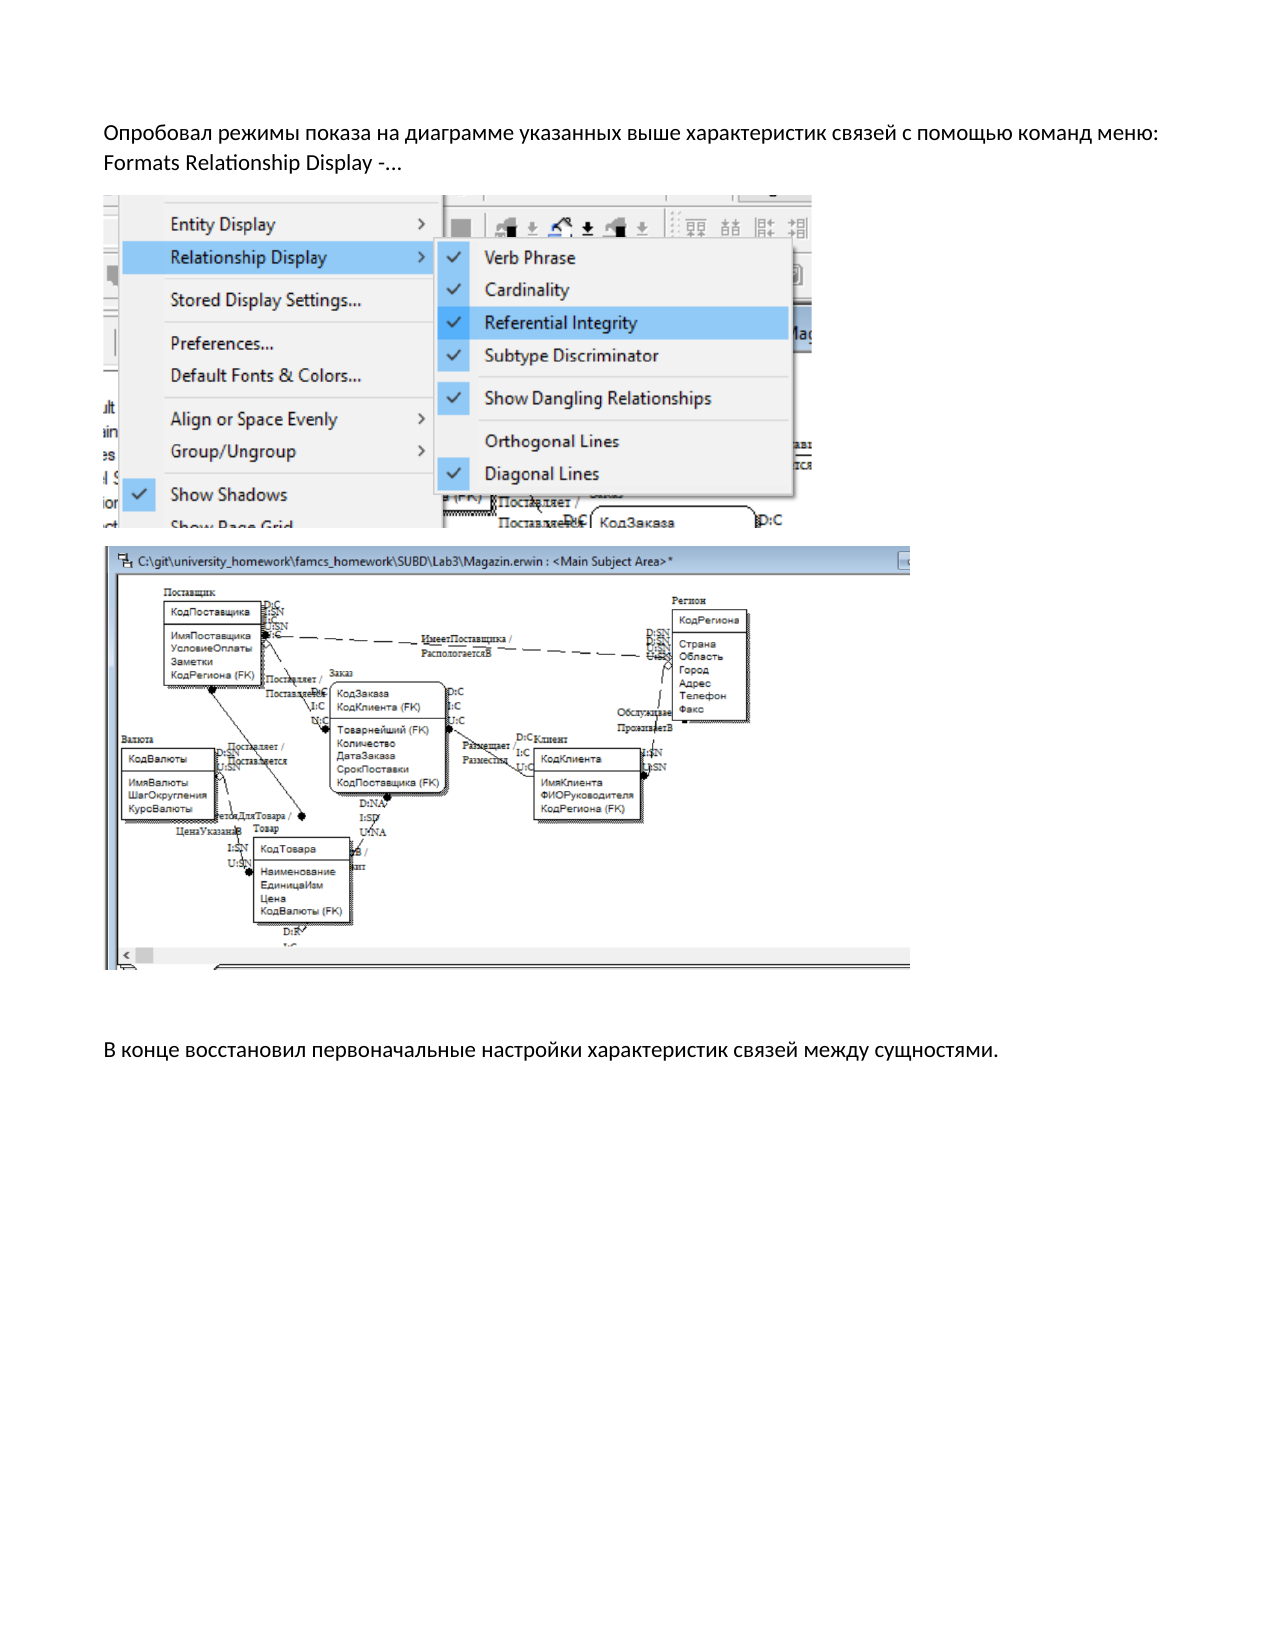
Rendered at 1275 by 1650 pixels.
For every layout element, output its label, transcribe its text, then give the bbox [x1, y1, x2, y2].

text В конце восстановил первоначальные настройки характеристик связей между сущностями. [103, 1035, 1211, 1063]
picture [103, 546, 910, 970]
text Опробовал режимы показа на диаграмме указанных выше характеристик связей с помощью команд меню: Formats Relationship Display -... [103, 118, 1211, 176]
picture [103, 195, 812, 528]
